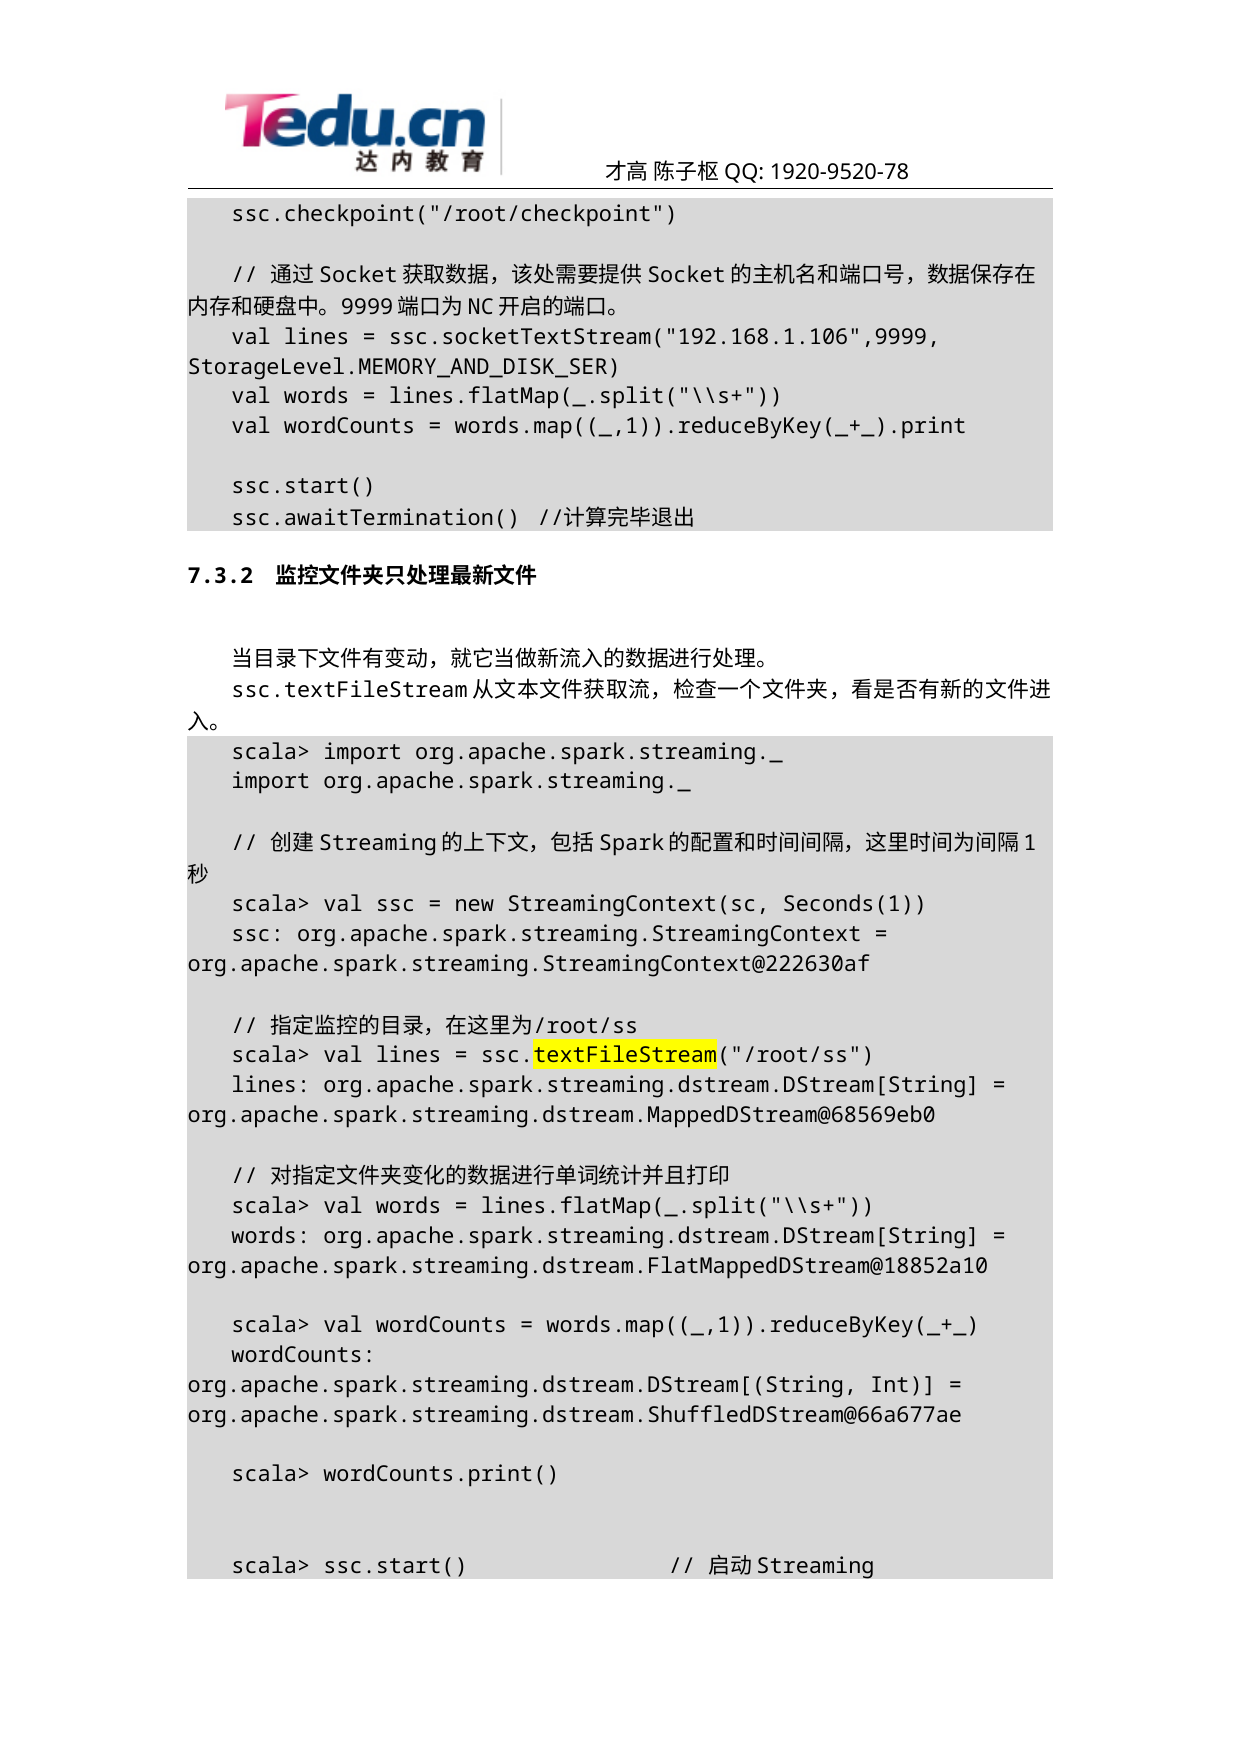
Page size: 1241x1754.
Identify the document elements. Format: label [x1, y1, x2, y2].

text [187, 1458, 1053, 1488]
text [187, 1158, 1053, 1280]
picture [225, 88, 507, 180]
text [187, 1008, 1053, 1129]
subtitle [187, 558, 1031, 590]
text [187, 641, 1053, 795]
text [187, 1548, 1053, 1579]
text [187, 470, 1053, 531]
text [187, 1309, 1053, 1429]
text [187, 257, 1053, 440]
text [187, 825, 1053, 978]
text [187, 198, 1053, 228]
